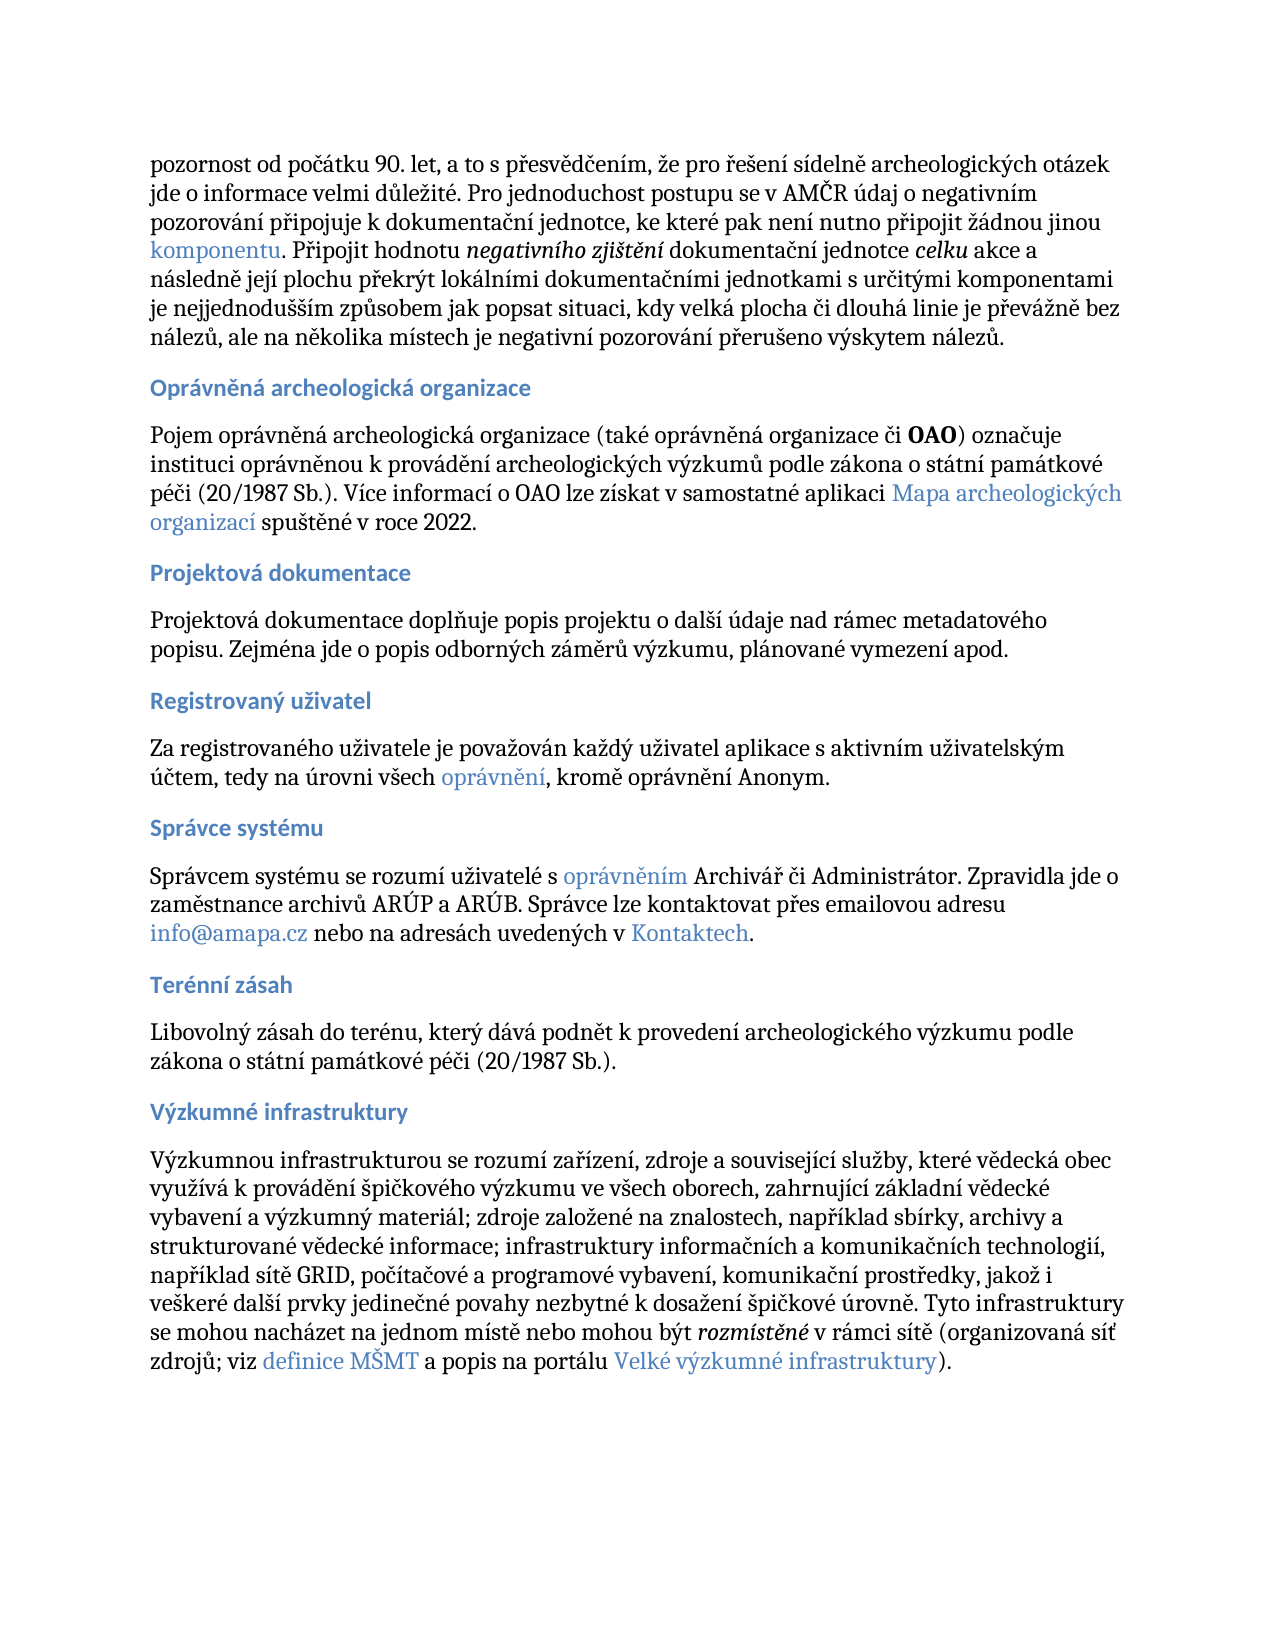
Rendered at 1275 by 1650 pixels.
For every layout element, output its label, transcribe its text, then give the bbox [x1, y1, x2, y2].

subtitle Terénní zásah [150, 969, 1125, 999]
subtitle Výzkumné infrastruktury [150, 1096, 1125, 1127]
subtitle Projektová dokumentace [150, 557, 1125, 588]
text Za registrovaného uživatele je považován každý uživatel aplikace s aktivním uživatelským účtem, tedy na úrovni všech oprávnění, kromě oprávnění Anonym. [150, 734, 1125, 792]
text Libovolný zásah do terénu, který dává podnět k provedení archeologického výzkumu podle zákona o státní památkové péči (20/1987 Sb.). [150, 1018, 1125, 1076]
text Správcem systému se rozumí uživatelé s oprávněním Archivář či Administrátor. Zpravidla jde o zaměstnance archivů ARÚP a ARÚB. Správce lze kontaktovat přes emailovou adresu info@amapa.cz nebo na adresách uvedených v Kontaktech. [150, 862, 1125, 948]
text Projektová dokumentace doplňuje popis projektu o další údaje nad rámec metadatového popisu. Zejména jde o popis odborných záměrů výzkumu, plánované vymezení apod. [150, 606, 1125, 664]
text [150, 150, 1125, 351]
text Výzkumnou infrastrukturou se rozumí zařízení, zdroje a související služby, které vědecká obec využívá k provádění špičkového výzkumu ve všech oborech, zahrnující základní vědecké vybavení a výzkumný materiál; zdroje založené na znalostech, například sbírky, archivy a strukturované vědecké informace; infrastruktury informačních a komunikačních technologií, například sítě GRID, počítačové a programové vybavení, komunikační prostředky, jakož i veškeré další prvky jedinečné povahy nezbytné k dosažení špičkové úrovně. Tyto infrastruktury se mohou nacházet na jednom místě nebo mohou být rozmístěné v rámci sítě (organizovaná síť zdrojů; viz definice MŠMT a popis na portálu Velké výzkumné infrastruktury). [150, 1146, 1125, 1376]
subtitle Správce systému [150, 812, 1125, 843]
subtitle Registrovaný uživatel [150, 685, 1125, 715]
subtitle Oprávněná archeologická organizace [150, 372, 1125, 403]
text Pojem oprávněná archeologická organizace (také oprávněná organizace či OAO) označuje instituci oprávněnou k provádění archeologických výzkumů podle zákona o státní památkové péči (20/1987 Sb.). Více informací o OAO lze získat v samostatné aplikaci Mapa archeologických organizací spuštěné v roce 2022. [150, 421, 1125, 536]
